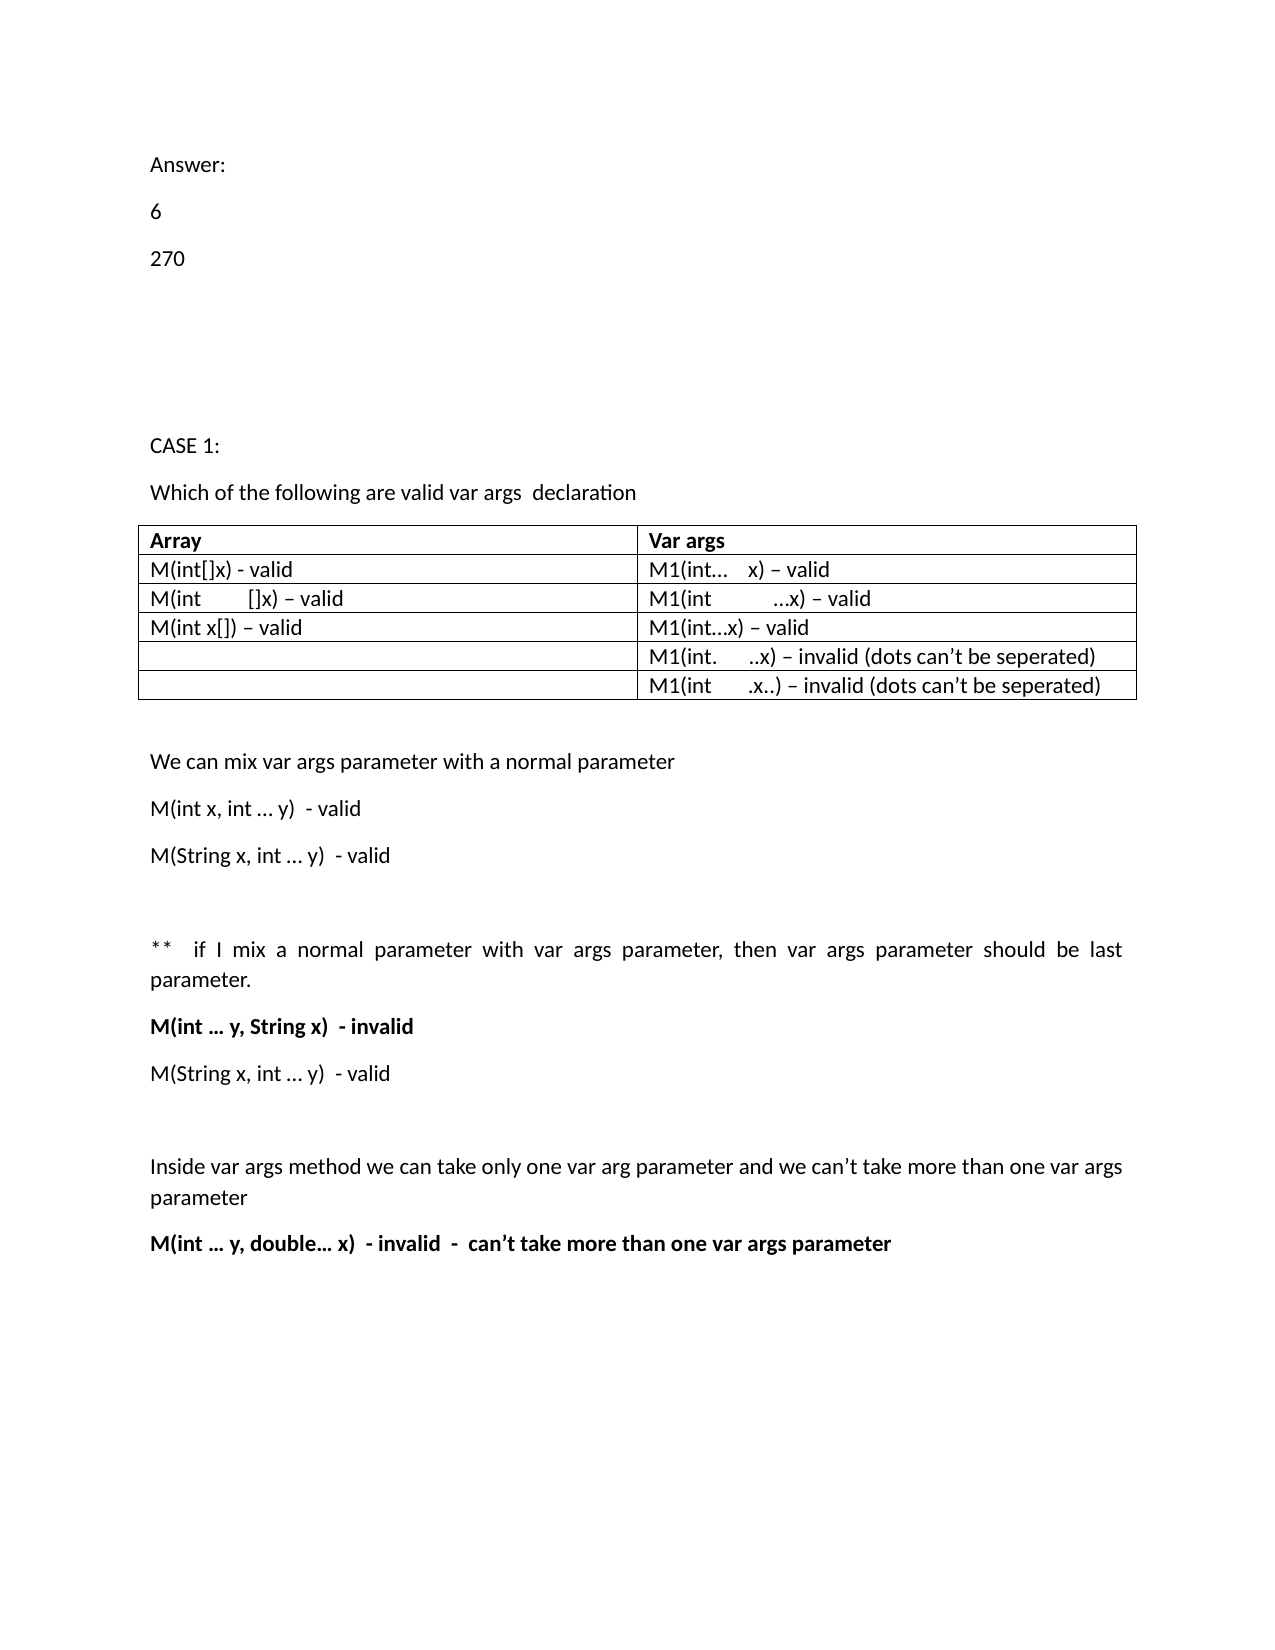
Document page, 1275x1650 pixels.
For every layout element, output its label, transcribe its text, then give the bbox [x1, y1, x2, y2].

table_cell M(int[]x) - valid [139, 555, 637, 583]
text Answer: [150, 150, 1125, 178]
text 270 [150, 244, 1125, 272]
table_cell [139, 642, 637, 670]
text ** if I mix a normal parameter with var args parameter, then var args parameter should be last parameter. [150, 935, 1125, 993]
table_header Var args [638, 526, 1136, 554]
text M(int … y, String x) - invalid [150, 1012, 1125, 1040]
table_cell M(int x[]) – valid [139, 613, 637, 641]
text Inside var args method we can take only one var arg parameter and we can’t take more than one var args parameter [150, 1152, 1125, 1211]
table_cell M1(int .x..) – invalid (dots can’t be seperated) [638, 671, 1136, 699]
text We can mix var args parameter with a normal parameter [150, 747, 1125, 775]
text M(String x, int … y) - valid [150, 841, 1125, 869]
table_header Array [139, 526, 637, 554]
table_cell M1(int… x) – valid [638, 555, 1136, 583]
text CASE 1: [150, 431, 1125, 459]
text M(String x, int … y) - valid [150, 1059, 1125, 1087]
text M(int x, int … y) - valid [150, 794, 1125, 822]
text 6 [150, 197, 1125, 225]
table_cell [139, 671, 637, 699]
table_cell M(int []x) – valid [139, 584, 637, 612]
table_cell M1(int …x) – valid [638, 584, 1136, 612]
text Which of the following are valid var args declaration [150, 478, 1125, 506]
table_cell M1(int…x) – valid [638, 613, 1136, 641]
table_cell M1(int. ..x) – invalid (dots can’t be seperated) [638, 642, 1136, 670]
text M(int … y, double… x) - invalid - can’t take more than one var args parameter [150, 1229, 1125, 1258]
